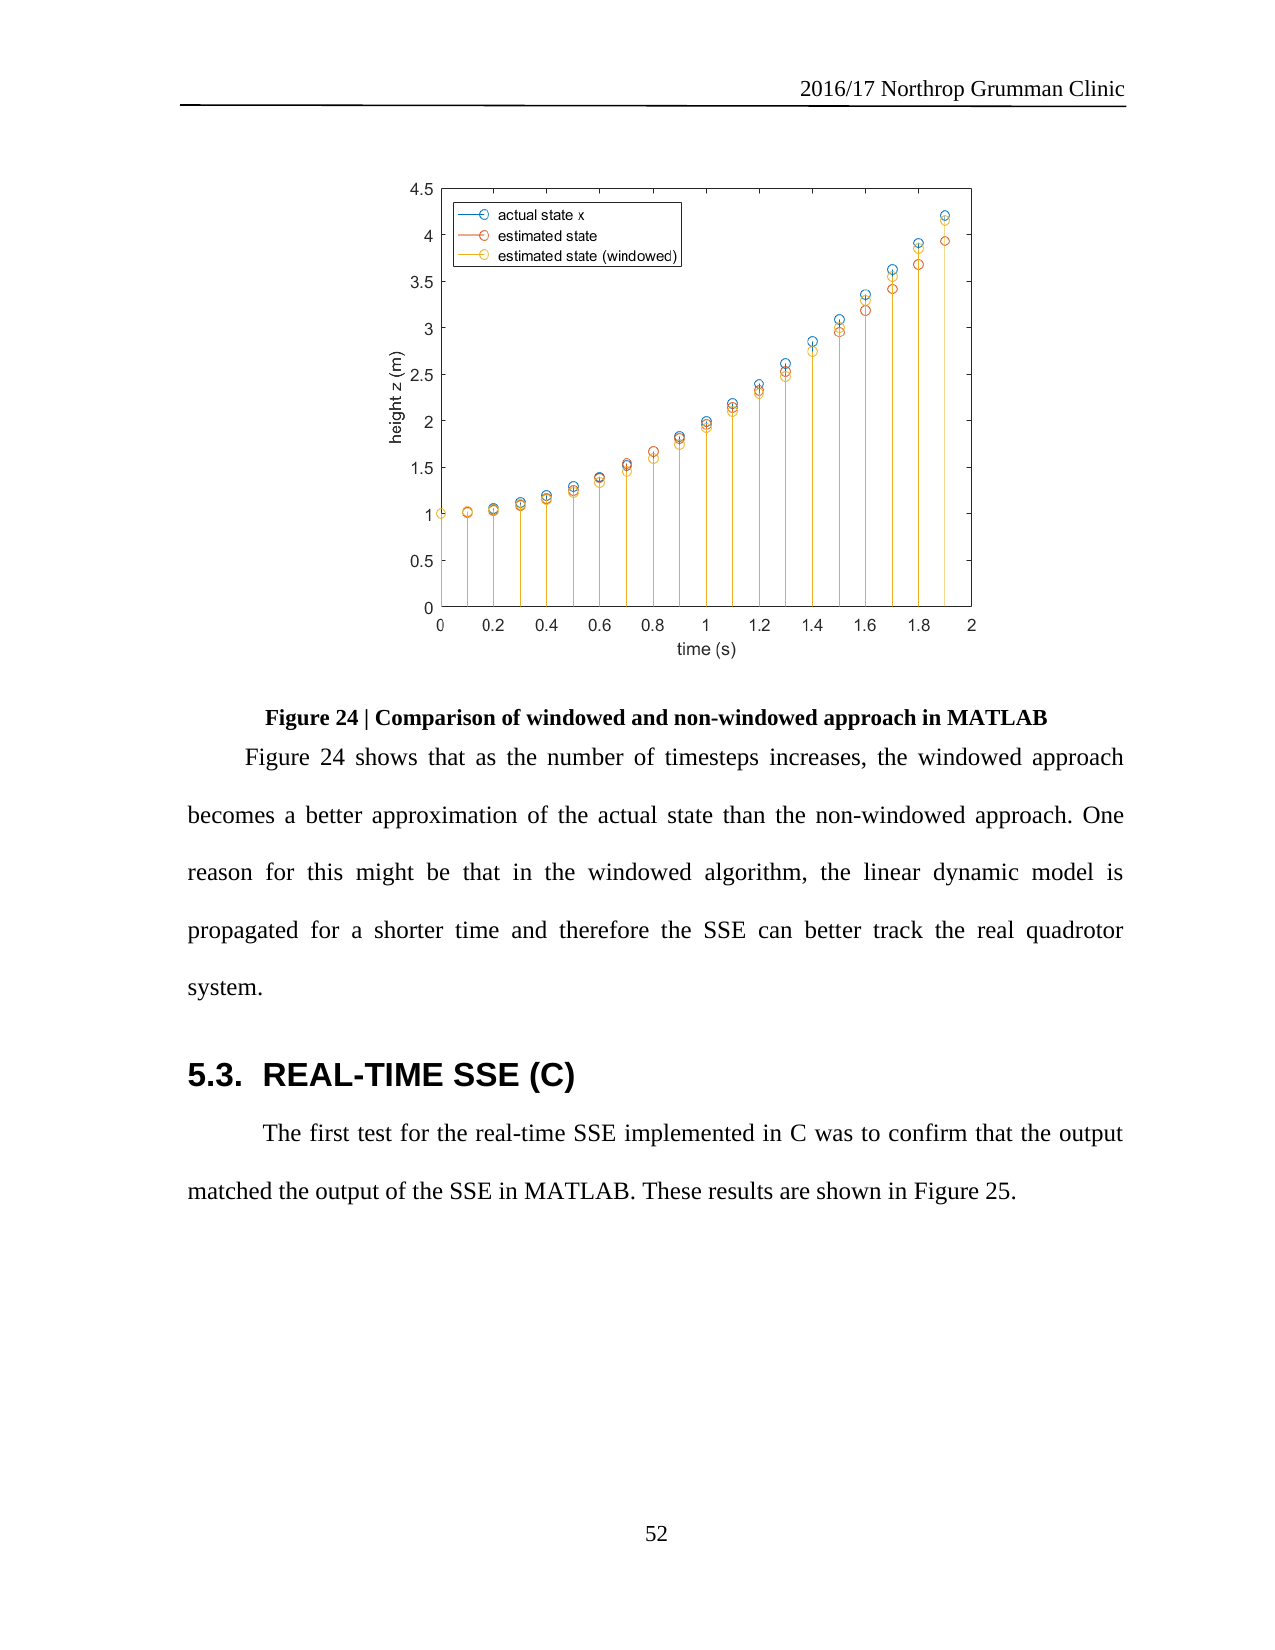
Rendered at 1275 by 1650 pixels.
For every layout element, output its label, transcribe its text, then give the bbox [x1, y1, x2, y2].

text Figure 24 shows that as the number of timesteps increases, the windowed approach becomes a better approximation of the actual state than the non-windowed approach. One reason for this might be that in the windowed algorithm, the linear dynamic model is propagated for a shorter time and therefore the SSE can better track the real quadrotor system. [187, 742, 1125, 1001]
text The first test for the real-time SSE implemented in C was to confirm that the output matched the output of the SSE in MATLAB. These results are shown in Figure 25. [187, 1118, 1125, 1205]
text Figure 24 | Comparison of windowed and non-windowed approach in MATLAB [187, 704, 1125, 730]
picture [351, 150, 1036, 663]
subtitle Real-Time SSE (C) [187, 1055, 1125, 1093]
